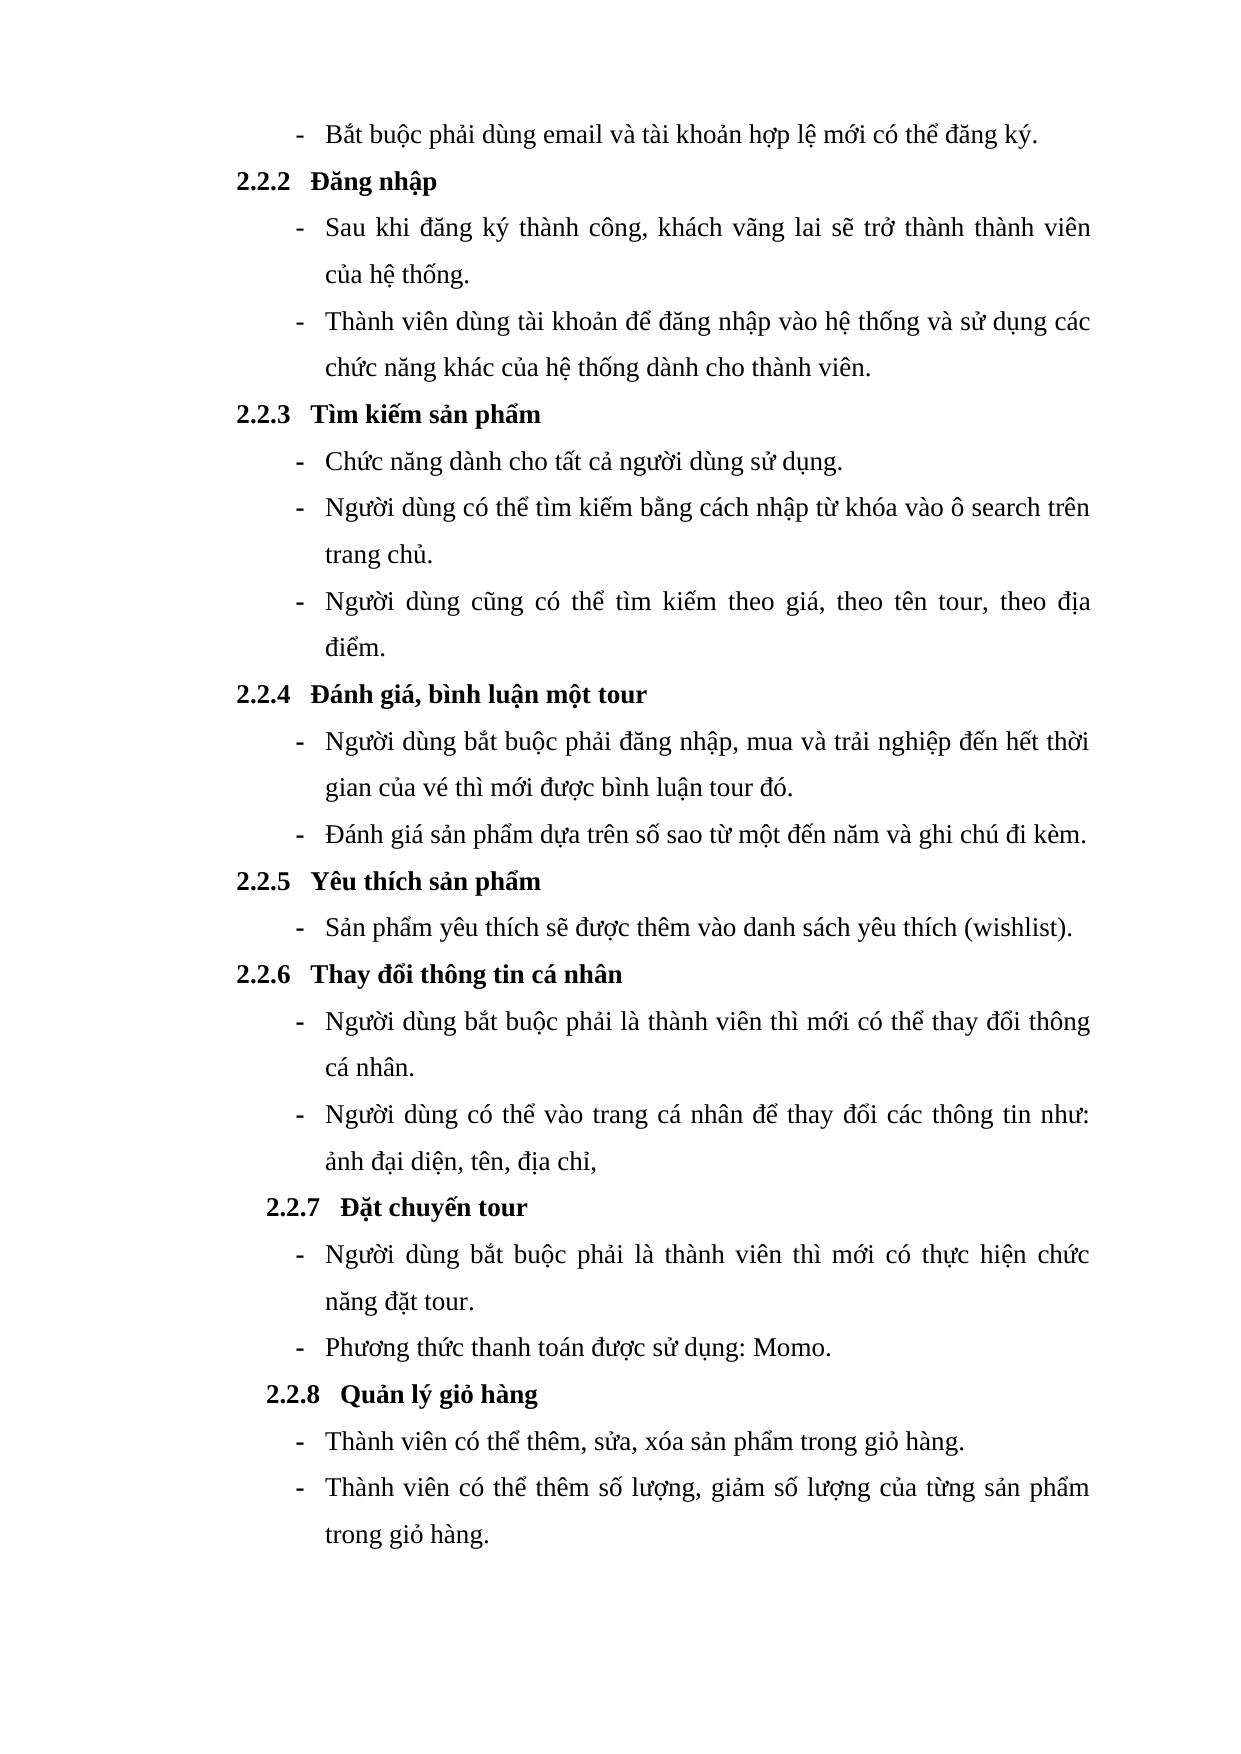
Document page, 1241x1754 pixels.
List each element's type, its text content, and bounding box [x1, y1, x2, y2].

list Thành viên có thể thêm, sửa, xóa sản phẩm trong giỏ hàng. [295, 1425, 1091, 1456]
list Người dùng cũng có thể tìm kiếm theo giá, theo tên tour, theo địa điểm. [295, 585, 1091, 663]
list Người dùng có thể vào trang cá nhân để thay đổi các thông tin như: ảnh đại diện, tên, địa chỉ, [295, 1098, 1091, 1176]
list Đánh giá sản phẩm dựa trên số sao từ một đến năm và ghi chú đi kèm. [295, 818, 1091, 849]
list Yêu thích sản phẩm [236, 865, 1091, 896]
list Người dùng có thể tìm kiếm bằng cách nhập từ khóa vào ô search trên trang chủ. [295, 491, 1091, 569]
list Phương thức thanh toán được sử dụng: Momo. [295, 1331, 1091, 1363]
list Thành viên có thể thêm số lượng, giảm số lượng của từng sản phẩm trong giỏ hàng. [295, 1471, 1091, 1549]
list Sản phẩm yêu thích sẽ được thêm vào danh sách yêu thích (wishlist). [295, 911, 1091, 943]
list Người dùng bắt buộc phải đăng nhập, mua và trải nghiệp đến hết thời gian của vé thì mới được bình luận tour đó. [295, 725, 1091, 803]
list Người dùng bắt buộc phải là thành viên thì mới có thực hiện chức năng đặt tour. [295, 1238, 1091, 1316]
list Đặt chuyến tour [266, 1191, 1091, 1223]
list Đánh giá, bình luận một tour [236, 678, 1091, 709]
list Thay đổi thông tin cá nhân [236, 958, 1091, 989]
list Bắt buộc phải dùng email và tài khoản hợp lệ mới có thể đăng ký. [295, 118, 1091, 149]
list Sau khi đăng ký thành công, khách vãng lai sẽ trở thành thành viên của hệ thống. [295, 211, 1091, 289]
list Quản lý giỏ hàng [266, 1378, 1091, 1409]
list Thành viên dùng tài khoản để đăng nhập vào hệ thống và sử dụng các chức năng khác của hệ thống dành cho thành viên. [295, 305, 1091, 383]
list Đăng nhập [236, 165, 1091, 196]
list Chức năng dành cho tất cả người dùng sử dụng. [295, 445, 1091, 476]
list Người dùng bắt buộc phải là thành viên thì mới có thể thay đổi thông cá nhân. [295, 1005, 1091, 1083]
list Tìm kiếm sản phẩm [236, 398, 1091, 429]
